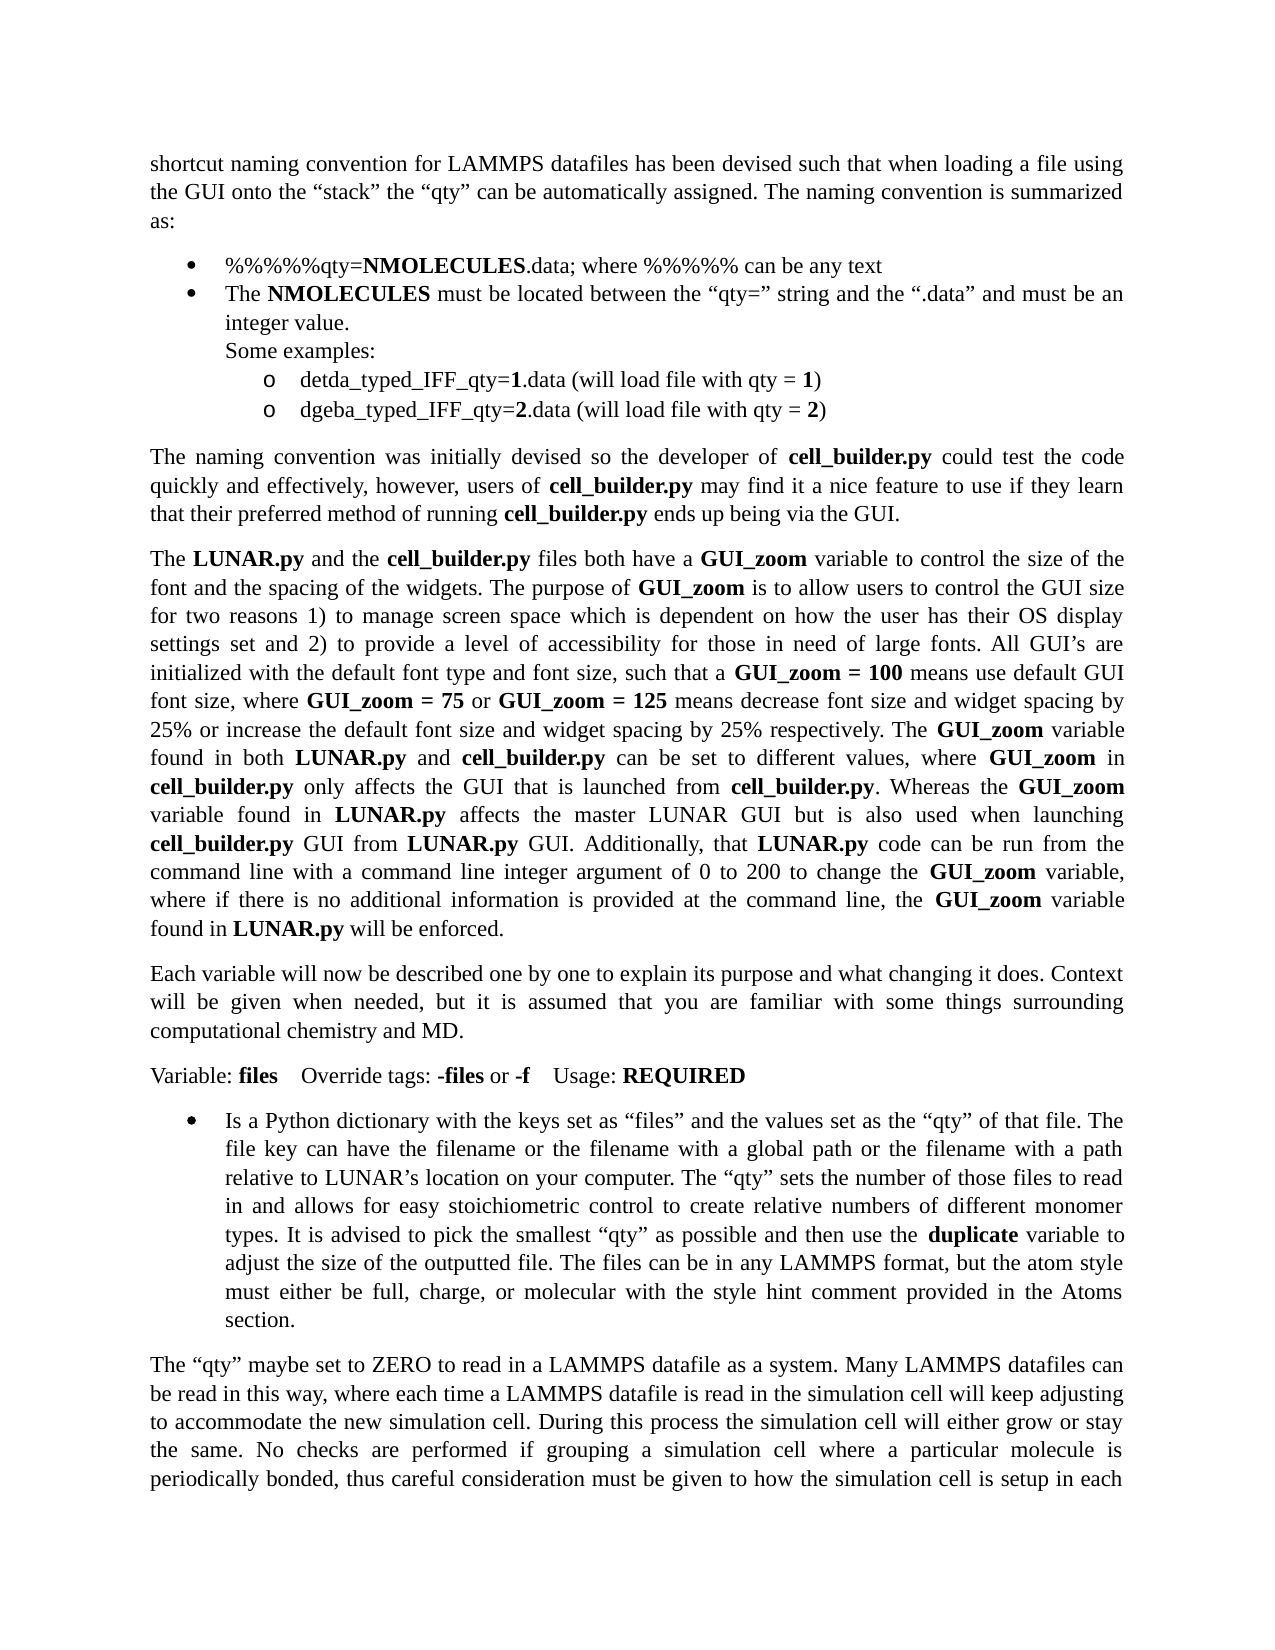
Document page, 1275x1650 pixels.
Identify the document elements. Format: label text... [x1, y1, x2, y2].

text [150, 1351, 1125, 1491]
text The naming convention was initially devised so the developer of cell_builder.py could test the code quickly and effectively, however, users of cell_builder.py may find it a nice feature to use if they learn that their preferred method of running cell_builder.py ends up being via the GUI. [150, 443, 1125, 526]
list Is a Python dictionary with the keys set as “files” and the values set as the “qty” of that file. The file key can have the filename or the filename with a global path or the filename with a path relative to LUNAR’s location on your computer. The “qty” sets the number of those files to read in and allows for easy stoichiometric control to create relative numbers of different monomer types. It is advised to pick the smallest “qty” as possible and then use the duplicate variable to adjust the size of the outputted file. The files can be in any LAMMPS format, but the atom style must either be full, charge, or molecular with the style hint comment provided in the Atoms section. [187, 1107, 1125, 1332]
list dgeba_typed_IFF_qty=2.data (will load file with qty = 2) [262, 396, 1125, 424]
list detda_typed_IFF_qty=1.data (will load file with qty = 1) [262, 366, 1125, 394]
list Some examples: [225, 337, 1125, 364]
text Each variable will now be described one by one to explain its purpose and what changing it does. Context will be given when needed, but it is assumed that you are familiar with some things surrounding computational chemistry and MD. [150, 960, 1125, 1043]
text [150, 150, 1125, 233]
list The NMOLECULES must be located between the “qty=” string and the “.data” and must be an integer value. [187, 280, 1125, 335]
list %%%%%qty=NMOLECULES.data; where %%%%% can be any text [187, 252, 1125, 278]
text Variable: files Override tags: -files or -f Usage: REQUIRED [150, 1062, 1125, 1088]
text The LUNAR.py and the cell_builder.py files both have a GUI_zoom variable to control the size of the font and the spacing of the widgets. The purpose of GUI_zoom is to allow users to control the GUI size for two reasons 1) to manage screen space which is dependent on how the user has their OS display settings set and 2) to provide a level of accessibility for those in need of large fonts. All GUI’s are initialized with the default font type and font size, such that a GUI_zoom = 100 means use default GUI font size, where GUI_zoom = 75 or GUI_zoom = 125 means decrease font size and widget spacing by 25% or increase the default font size and widget spacing by 25% respectively. The GUI_zoom variable found in both LUNAR.py and cell_builder.py can be set to different values, where GUI_zoom in cell_builder.py only affects the GUI that is launched from cell_builder.py. Whereas the GUI_zoom variable found in LUNAR.py affects the master LUNAR GUI but is also used when launching cell_builder.py GUI from LUNAR.py GUI. Additionally, that LUNAR.py code can be run from the command line with a command line integer argument of 0 to 200 to change the GUI_zoom variable, where if there is no additional information is provided at the command line, the GUI_zoom variable found in LUNAR.py will be enforced. [150, 545, 1125, 941]
